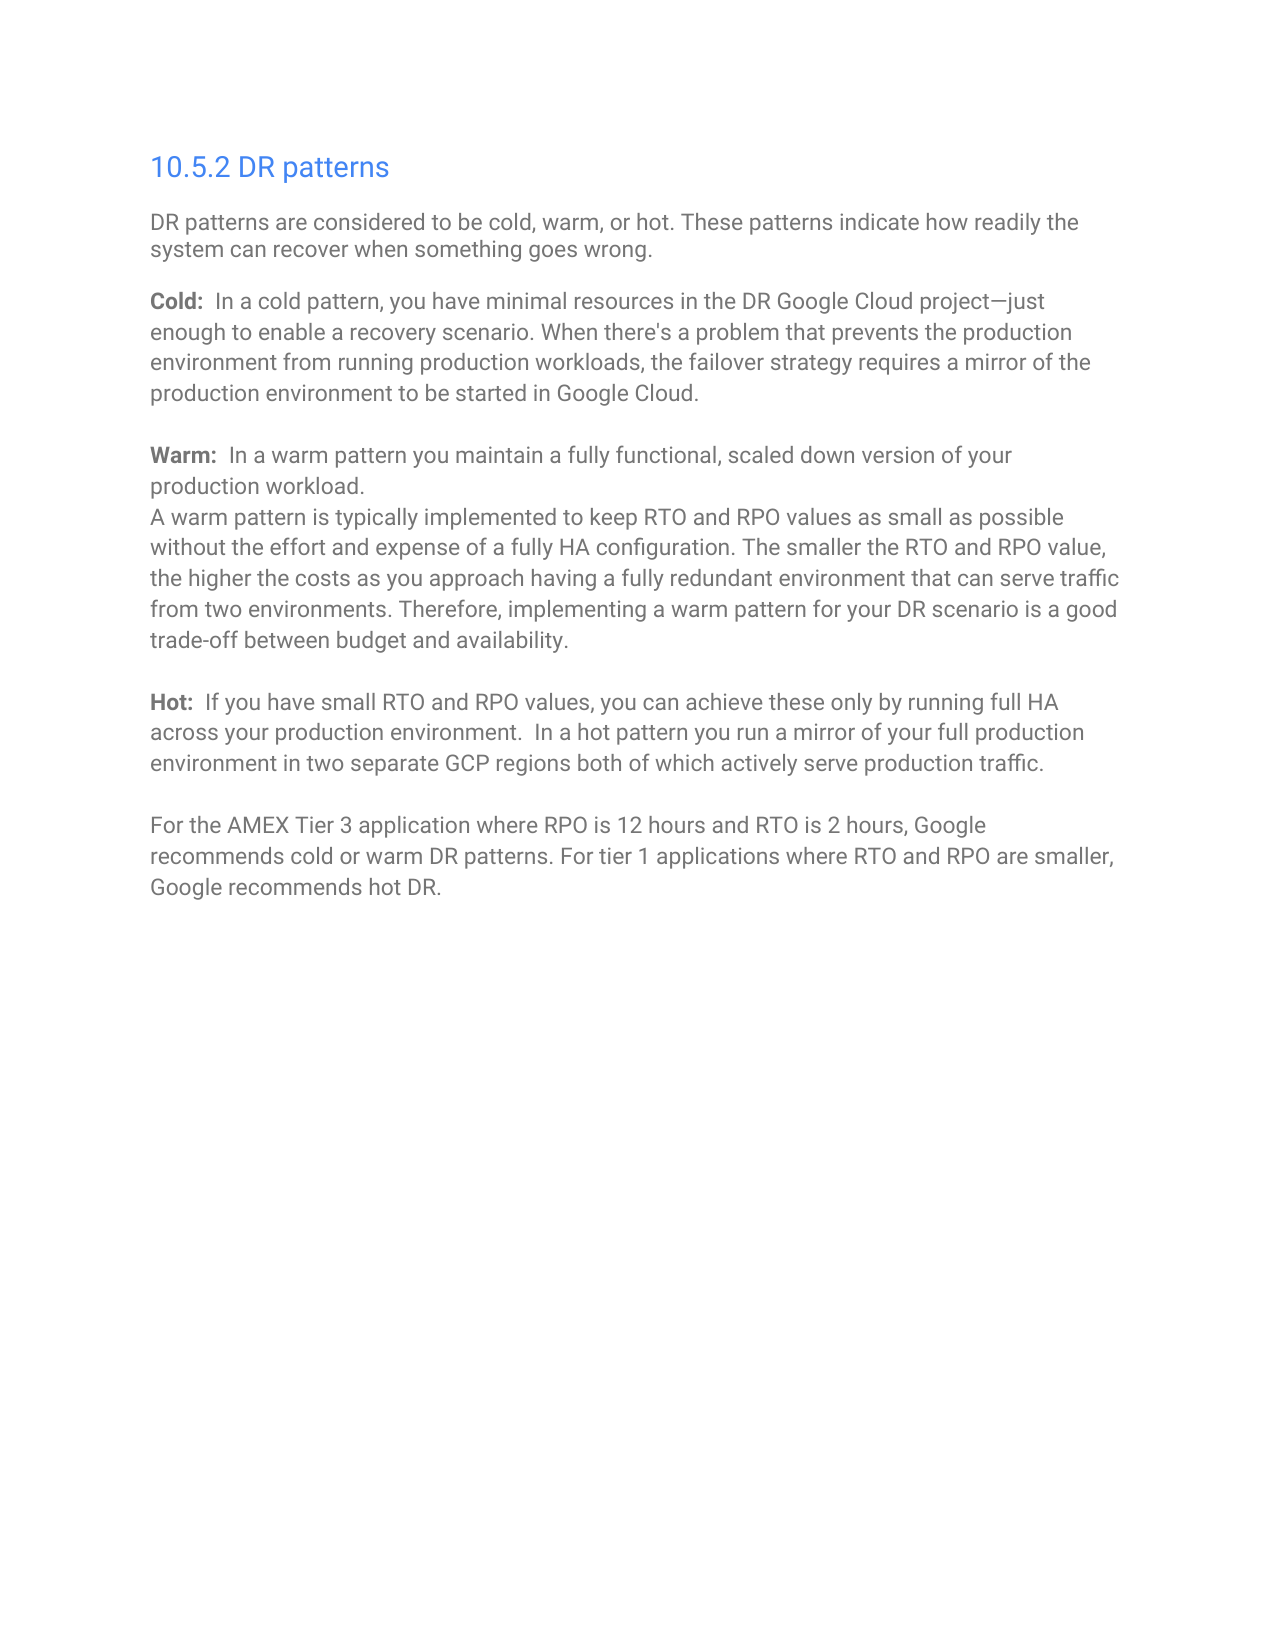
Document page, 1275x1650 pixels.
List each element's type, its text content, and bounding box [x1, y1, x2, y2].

text Cold: In a cold pattern, you have minimal resources in the DR Google Cloud project—just enough to enable a recovery scenario. When there's a problem that prevents the production environment from running production workloads, the failover strategy requires a mirror of the production environment to be started in Google Cloud. [150, 288, 1125, 407]
text A warm pattern is typically implemented to keep RTO and RPO values as small as possible without the effort and expense of a fully HA configuration. The smaller the RTO and RPO value, the higher the costs as you approach having a fully redundant environment that can serve traffic from two environments. Therefore, implementing a warm pattern for your DR scenario is a good trade-off between budget and availability. [150, 504, 1125, 654]
text Hot: If you have small RTO and RPO values, you can achieve these only by running full HA across your production environment. In a hot pattern you run a mirror of your full production environment in two separate GCP regions both of which actively serve production traffic. [150, 689, 1125, 777]
text DR patterns are considered to be cold, warm, or hot. These patterns indicate how readily the system can recover when something goes wrong. [150, 209, 1125, 263]
text Warm: In a warm pattern you maintain a fully functional, scaled down version of your production workload. [150, 442, 1125, 500]
subtitle 10.5.2 DR patterns [150, 150, 1250, 184]
text For the AMEX Tier 3 application where RPO is 12 hours and RTO is 2 hours, Google recommends cold or warm DR patterns. For tier 1 applications where RTO and RPO are smaller, Google recommends hot DR. [150, 812, 1125, 901]
